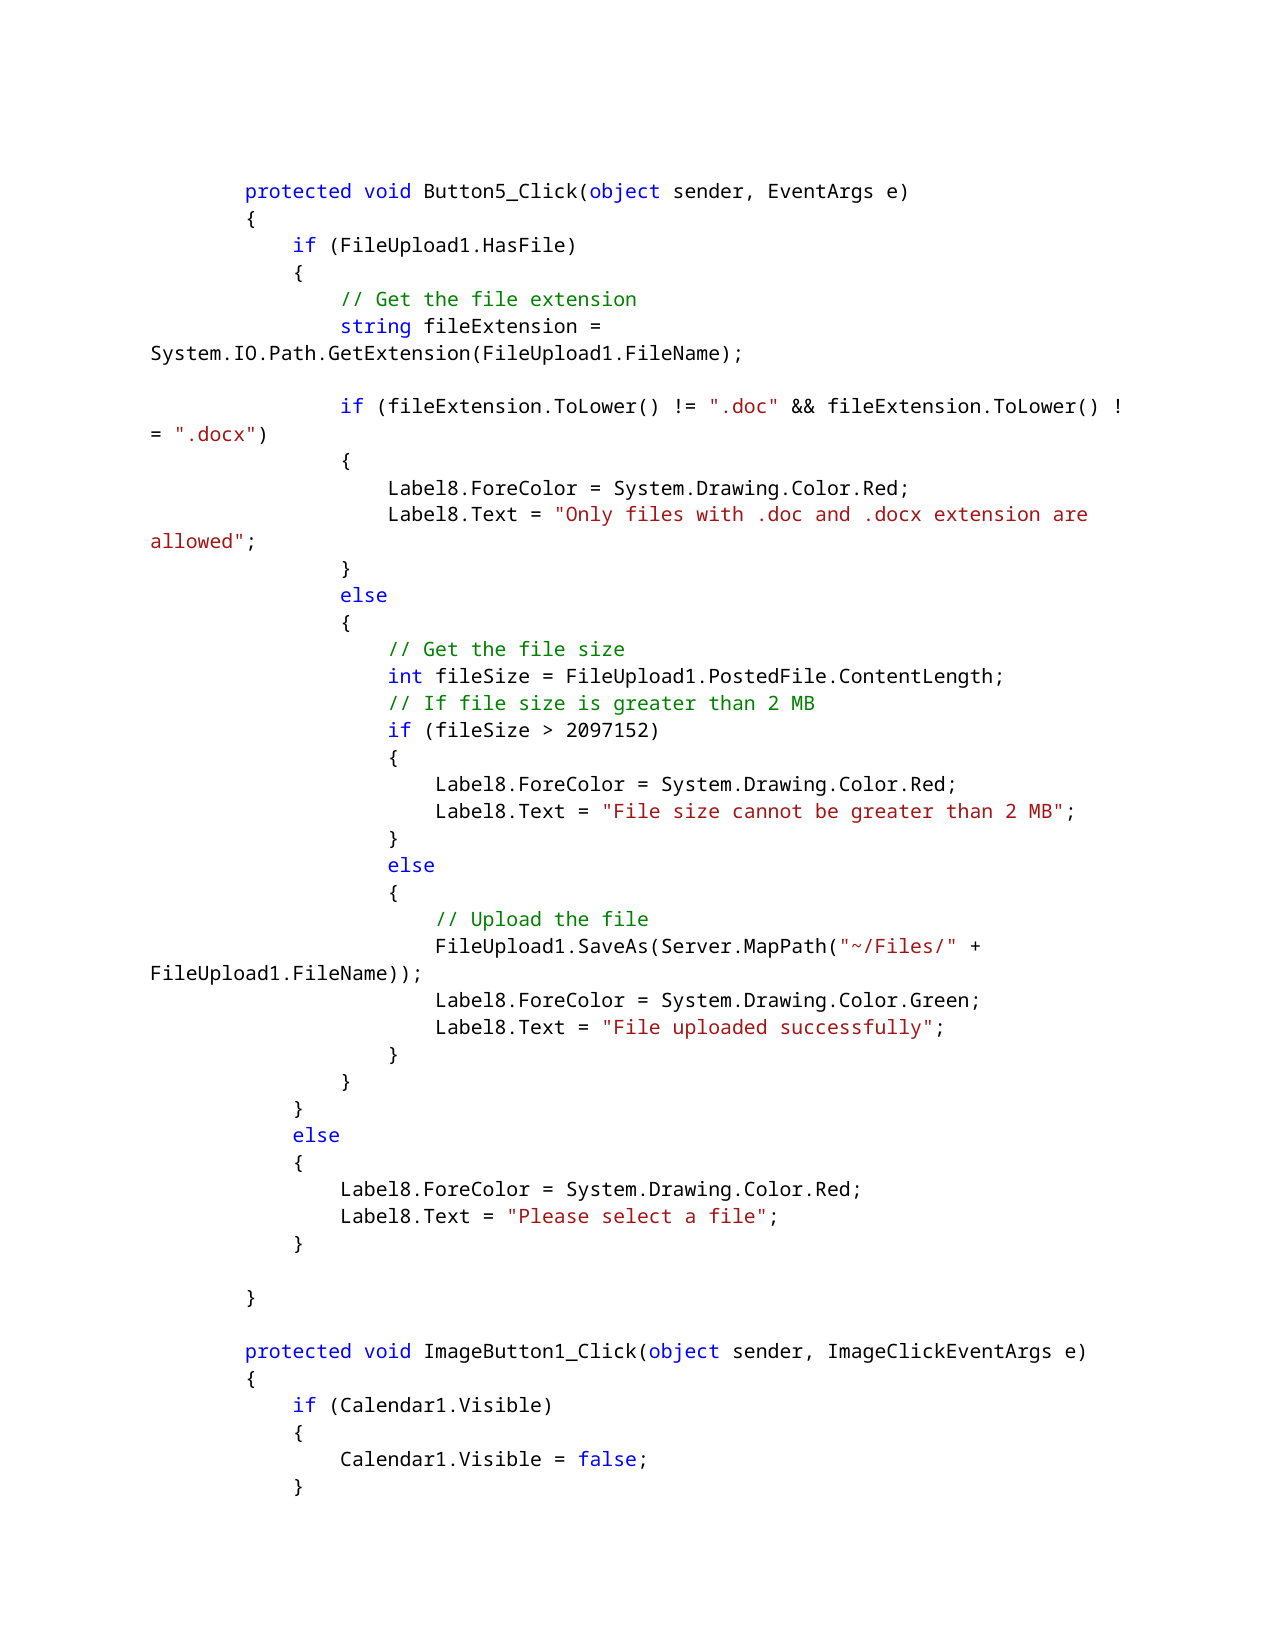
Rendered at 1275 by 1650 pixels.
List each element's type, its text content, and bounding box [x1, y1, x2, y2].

text // If file size is greater than 2 MB [150, 689, 1125, 717]
text protected void Button5_Click(object sender, EventArgs e) [150, 177, 1125, 204]
text { [150, 204, 1125, 231]
text FileUpload1.SaveAs(Server.MapPath("~/Files/" + FileUpload1.FileName)); [150, 932, 1125, 986]
text Label8.Text = "File uploaded successfully"; [150, 1013, 1125, 1040]
text { [150, 1418, 1125, 1445]
text } [150, 824, 1125, 851]
text // Upload the file [150, 905, 1125, 932]
text else [150, 851, 1125, 878]
text if (Calendar1.Visible) [150, 1391, 1125, 1418]
text if (fileSize > 2097152) [150, 717, 1125, 743]
text Label8.Text = "Please select a file"; [150, 1202, 1125, 1229]
text // Get the file size [150, 636, 1125, 663]
text { [150, 1148, 1125, 1175]
text { [150, 878, 1125, 905]
text Label8.ForeColor = System.Drawing.Color.Red; [150, 1175, 1125, 1202]
text { [150, 258, 1125, 285]
text { [150, 1364, 1125, 1391]
text { [150, 609, 1125, 636]
text Label8.Text = "File size cannot be greater than 2 MB"; [150, 797, 1125, 824]
text } [150, 1094, 1125, 1121]
text int fileSize = FileUpload1.PostedFile.ContentLength; [150, 663, 1125, 689]
text { [150, 743, 1125, 771]
text } [150, 1040, 1125, 1067]
text } [150, 1229, 1125, 1256]
text } [150, 1067, 1125, 1094]
text Label8.ForeColor = System.Drawing.Color.Red; [150, 771, 1125, 797]
text protected void ImageButton1_Click(object sender, ImageClickEventArgs e) [150, 1337, 1125, 1364]
text Calendar1.Visible = false; [150, 1445, 1125, 1472]
text { [150, 447, 1125, 474]
text if (FileUpload1.HasFile) [150, 231, 1125, 258]
text // Get the file extension [150, 285, 1125, 312]
text } [150, 1283, 1125, 1310]
text else [150, 582, 1125, 609]
text } [150, 1472, 1125, 1499]
text string fileExtension = System.IO.Path.GetExtension(FileUpload1.FileName); [150, 312, 1125, 366]
text if (fileExtension.ToLower() != ".doc" && fileExtension.ToLower() != ".docx") [150, 393, 1125, 447]
text Label8.Text = "Only files with .doc and .docx extension are allowed"; [150, 501, 1125, 555]
text Label8.ForeColor = System.Drawing.Color.Red; [150, 474, 1125, 501]
text } [150, 555, 1125, 582]
text else [150, 1121, 1125, 1148]
text Label8.ForeColor = System.Drawing.Color.Green; [150, 986, 1125, 1013]
